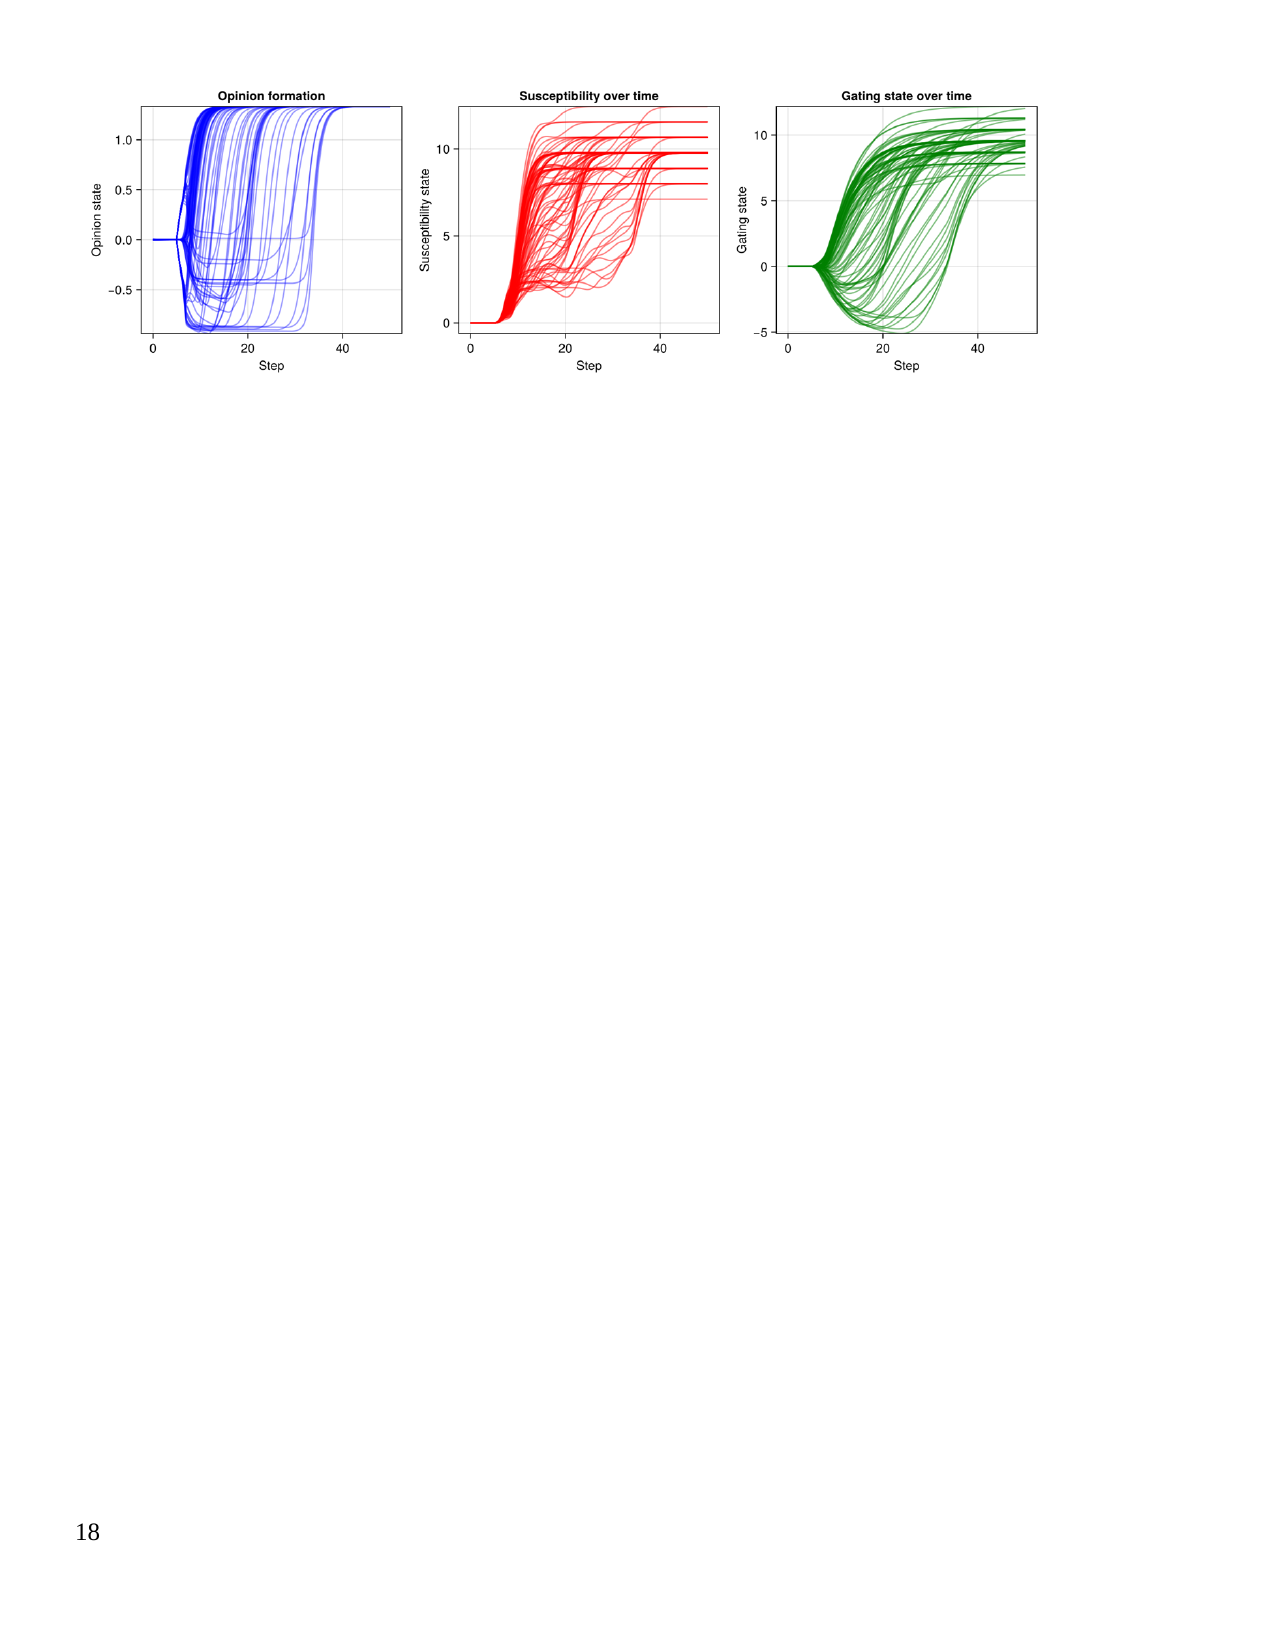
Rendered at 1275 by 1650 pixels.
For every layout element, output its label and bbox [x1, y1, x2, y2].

picture [75, 75, 1050, 386]
